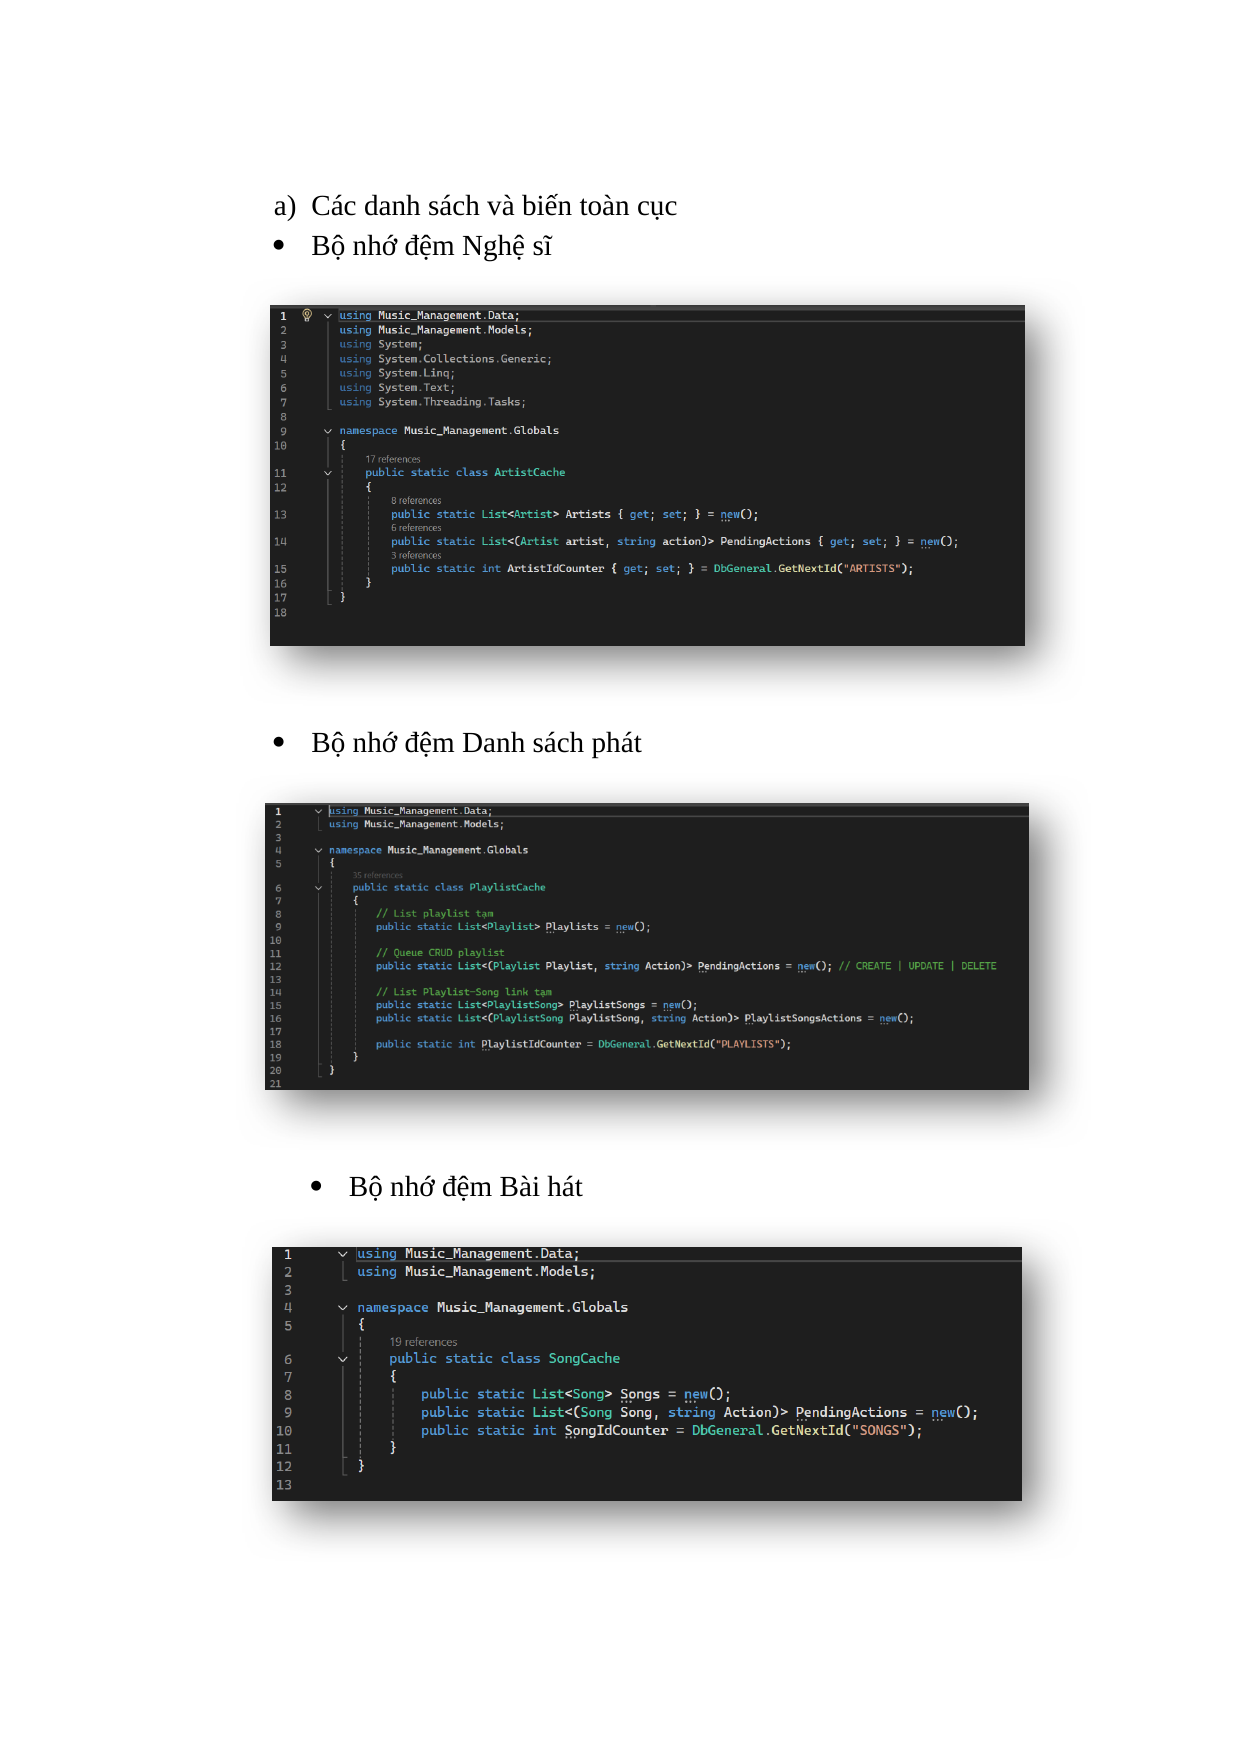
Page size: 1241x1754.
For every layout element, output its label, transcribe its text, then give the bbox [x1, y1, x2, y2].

picture [265, 803, 1029, 1090]
list Bộ nhớ đệm Danh sách phát [274, 725, 1092, 759]
picture [272, 1247, 1022, 1501]
list Bộ nhớ đệm Nghệ sĩ [274, 228, 1092, 262]
list Bộ nhớ đệm Bài hát [311, 1169, 1092, 1203]
picture [270, 305, 1025, 646]
list Các danh sách và biến toàn cục [274, 188, 1092, 221]
